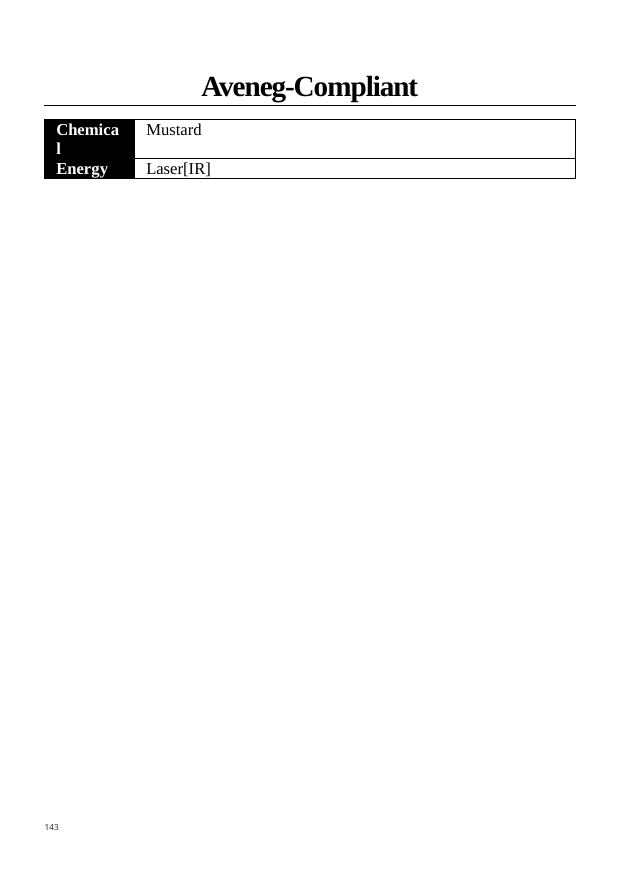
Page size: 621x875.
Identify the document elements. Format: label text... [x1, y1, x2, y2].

table_header Mustard [135, 120, 575, 158]
table_cell Laser[IR] [135, 159, 575, 178]
table_header Chemical [45, 120, 134, 158]
table_cell Energy [45, 159, 134, 178]
subtitle Aveneg-Compliant [44, 69, 576, 105]
